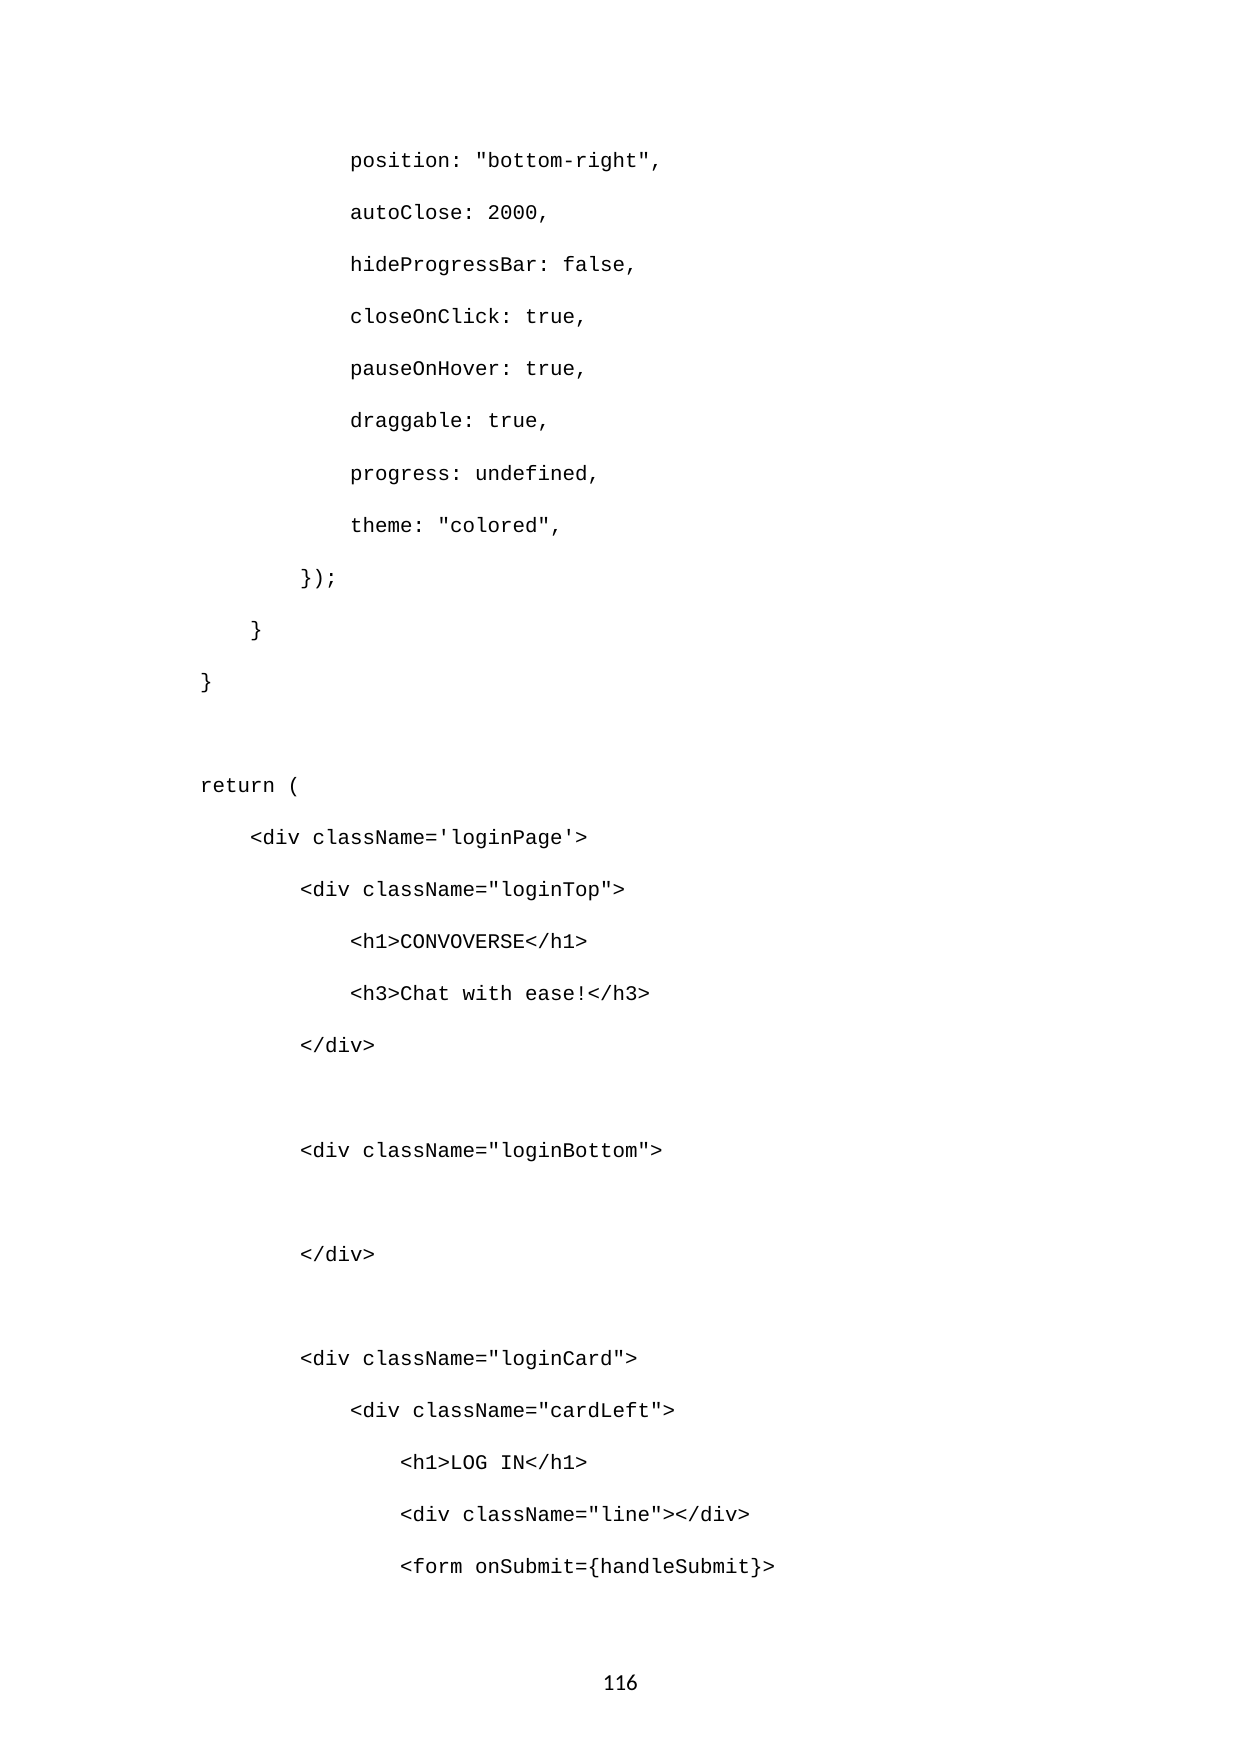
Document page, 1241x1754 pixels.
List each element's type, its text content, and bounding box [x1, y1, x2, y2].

text position: "bottom-right", [150, 150, 1090, 174]
text draggable: true, [150, 410, 1090, 434]
text return ( [150, 775, 1090, 799]
text <h1>CONVOVERSE</h1> [150, 931, 1090, 955]
text } [150, 619, 1090, 642]
text <h1>LOG IN</h1> [150, 1452, 1090, 1476]
text theme: "colored", [150, 514, 1090, 538]
text <h3>Chat with ease!</h3> [150, 983, 1090, 1007]
text <div className="loginTop"> [150, 879, 1090, 903]
text </div> [150, 1035, 1090, 1059]
text }); [150, 567, 1090, 590]
text <form onSubmit={handleSubmit}> [150, 1556, 1090, 1580]
text pauseOnHover: true, [150, 358, 1090, 382]
text closeOnClick: true, [150, 306, 1090, 330]
text <div className='loginPage'> [150, 827, 1090, 851]
text } [150, 671, 1090, 694]
text <div className="cardLeft"> [150, 1400, 1090, 1424]
text autoClose: 2000, [150, 202, 1090, 226]
text </div> [150, 1244, 1090, 1267]
text <div className="loginBottom"> [150, 1139, 1090, 1163]
text <div className="loginCard"> [150, 1348, 1090, 1372]
text hideProgressBar: false, [150, 254, 1090, 278]
text progress: undefined, [150, 462, 1090, 486]
text <div className="line"></div> [150, 1504, 1090, 1528]
